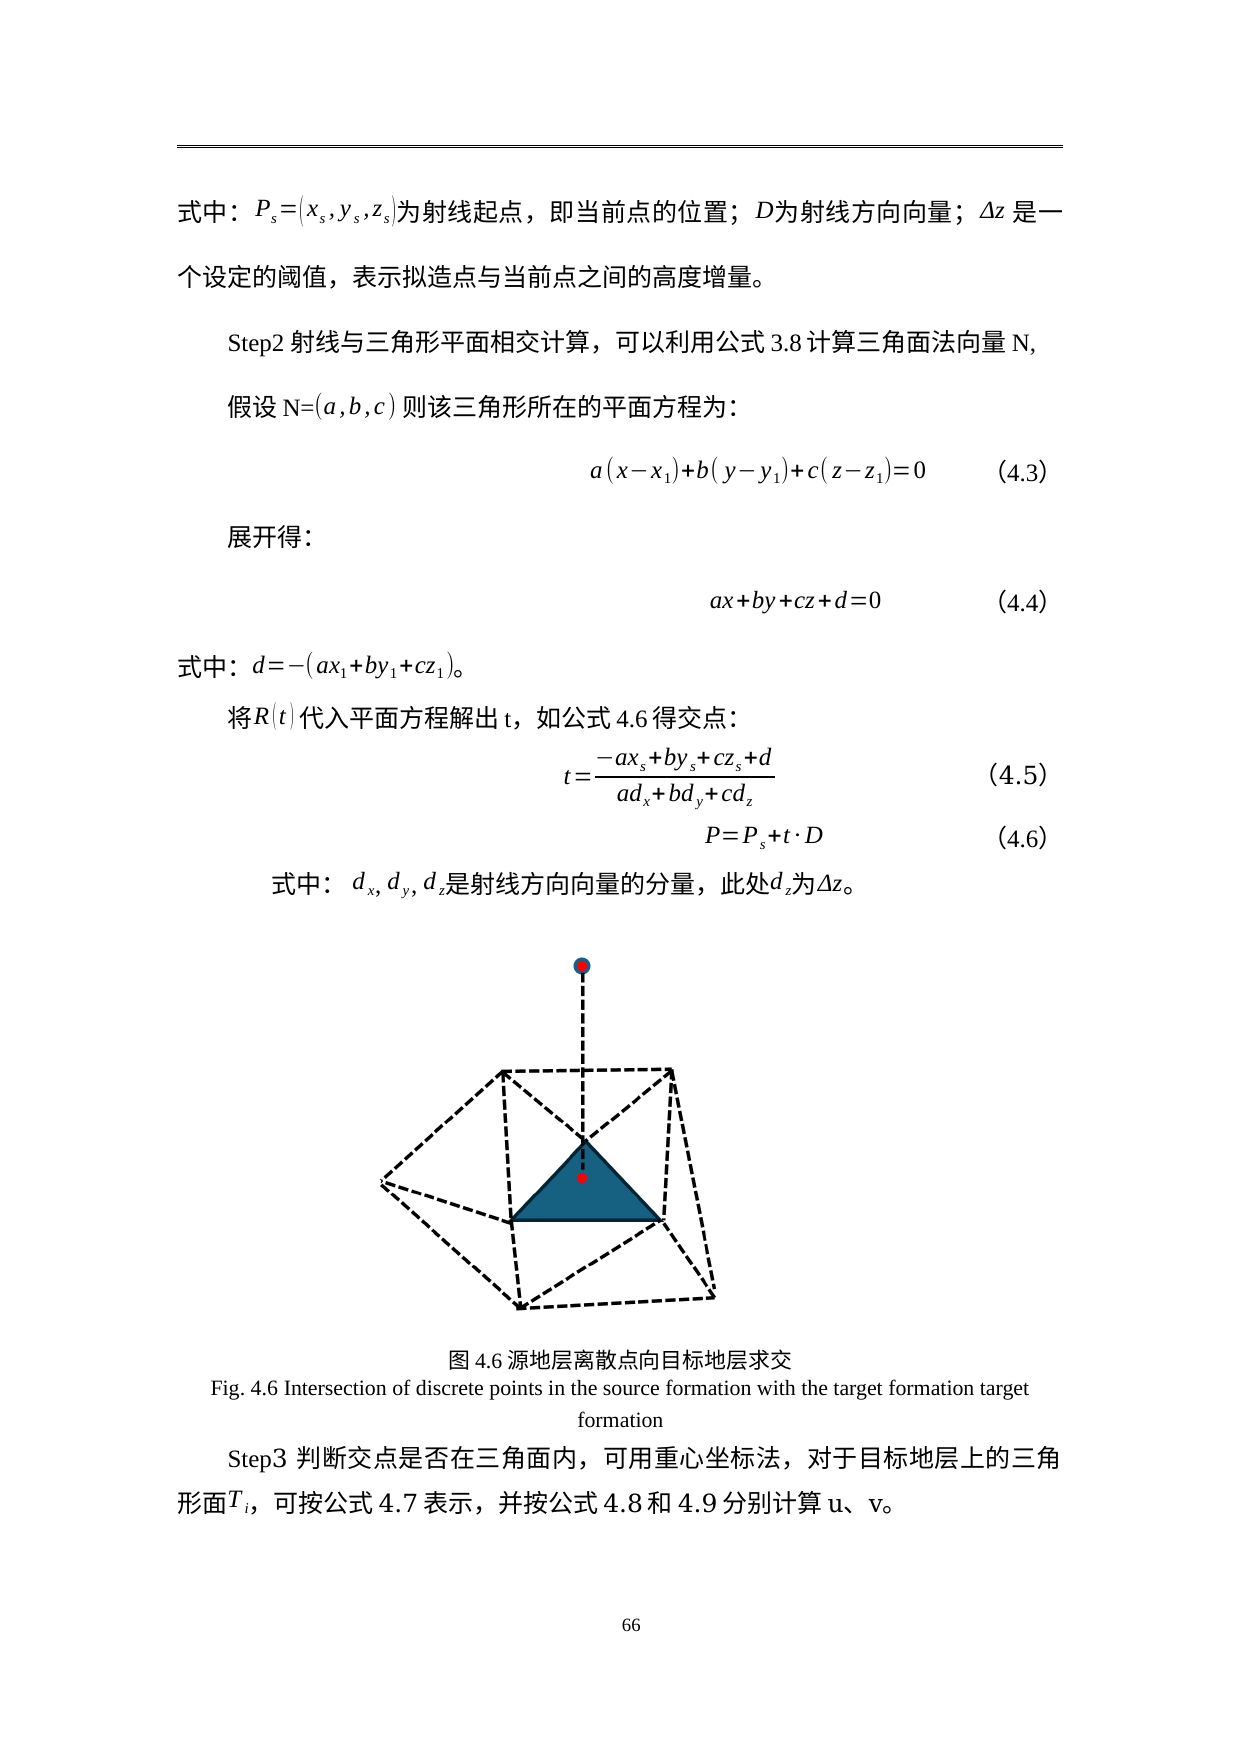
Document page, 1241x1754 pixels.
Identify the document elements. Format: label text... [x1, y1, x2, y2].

text （4.5） [177, 743, 1063, 810]
text 式中：。 [177, 633, 1063, 698]
text 展开得： [177, 503, 1063, 568]
text 式中：为射线起点，即当前点的位置；为射线方向向量； 是一个设定的阈值，表示拟造点与当前点之间的高度增量。 [177, 178, 1063, 308]
text （4.6） [177, 819, 1063, 856]
text 假设N= 则该三角形所在的平面方程为： [177, 373, 1063, 438]
text 图4.6 源地层离散点向目标地层求交 [177, 1343, 1063, 1375]
text （4.4） [177, 568, 1063, 633]
text Step3 判断交点是否在三角面内，可用重心坐标法，对于目标地层上的三角形面，可按公式4.7表示，并按公式4.8和4.9分别计算u、v。 [177, 1438, 1063, 1519]
text 将 代入平面方程解出t，如公式4.6得交点： [177, 698, 1063, 734]
text （4.3） [177, 438, 1063, 503]
text Fig. 4.6 Intersection of discrete points in the source formation with the target formation target formation [177, 1375, 1063, 1432]
picture [366, 907, 774, 1337]
text Step2 射线与三角形平面相交计算，可以利用公式3.8计算三角面法向量N, [177, 308, 1063, 373]
